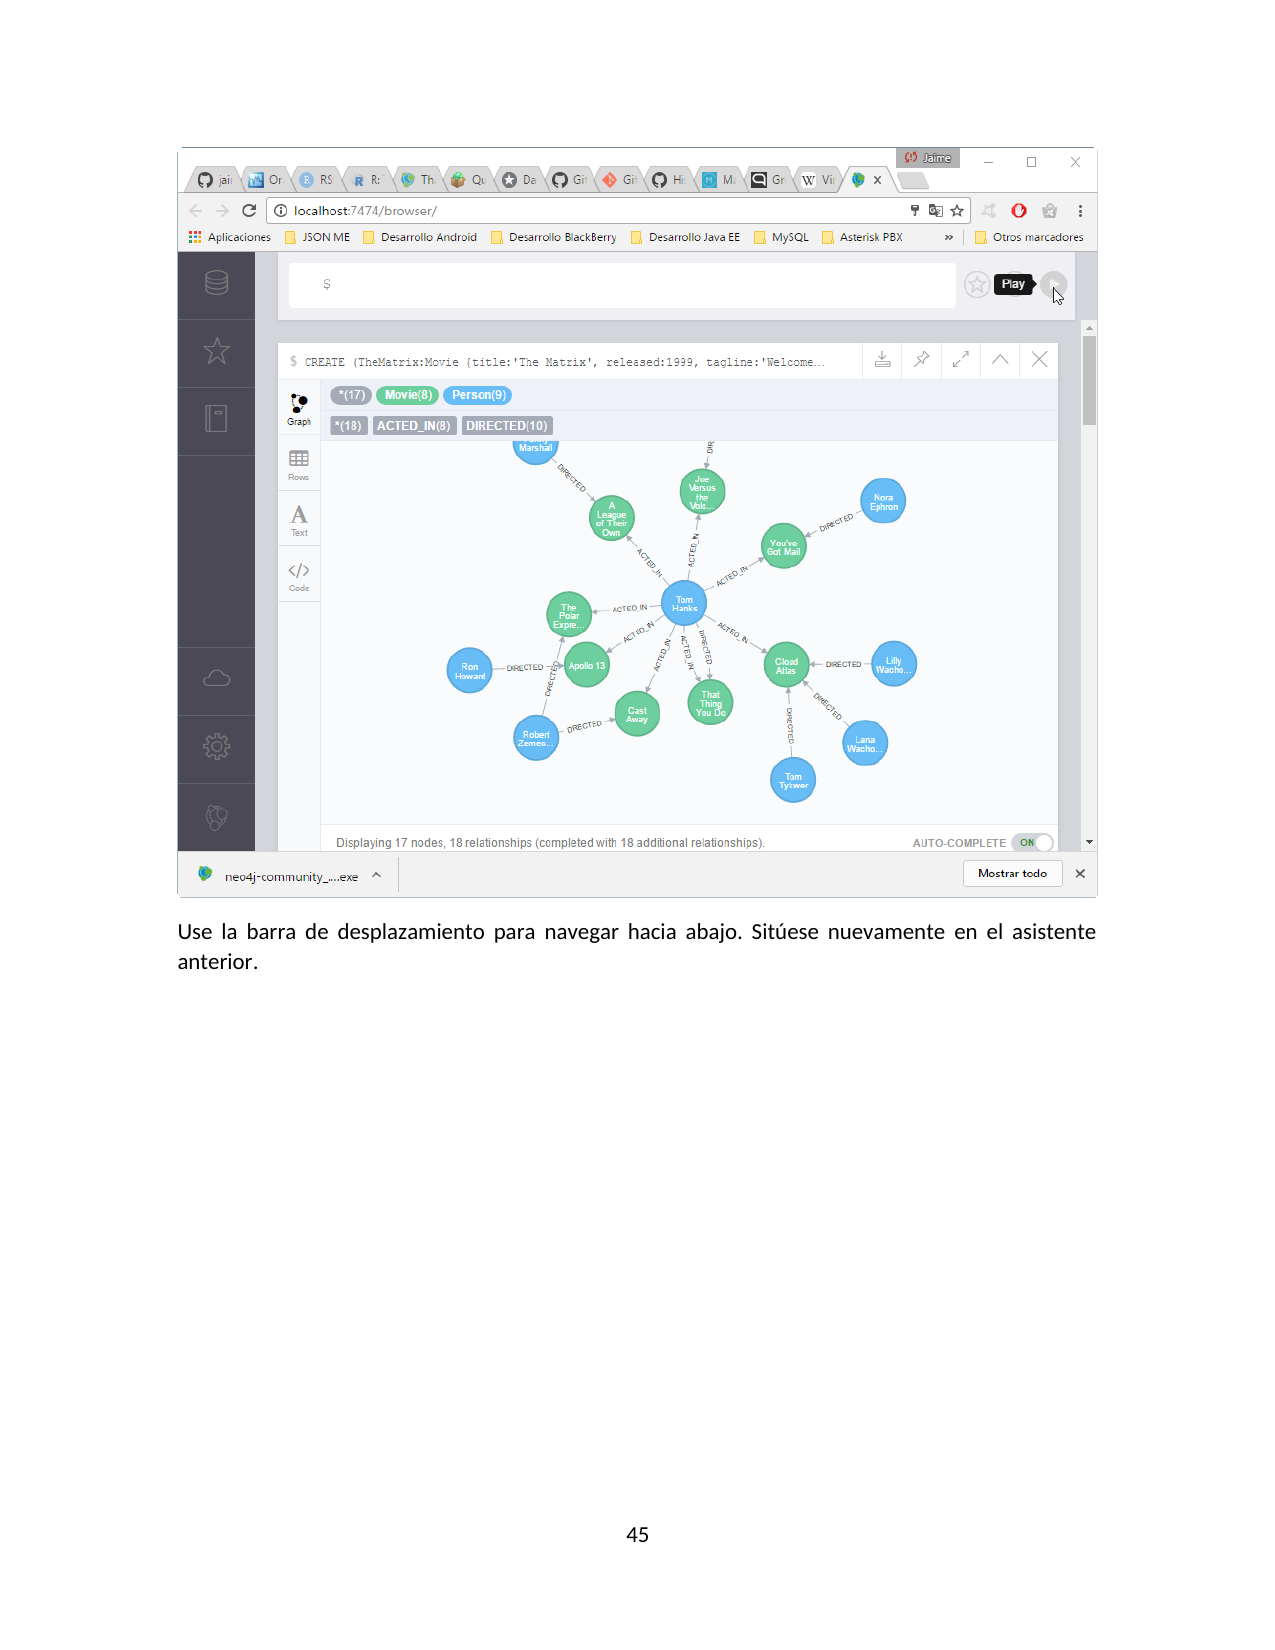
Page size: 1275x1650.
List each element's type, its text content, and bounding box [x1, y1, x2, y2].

picture [177, 147, 1098, 898]
text Use la barra de desplazamiento para navegar hacia abajo. Sitúese nuevamente en el asistente anterior. [177, 917, 1098, 975]
